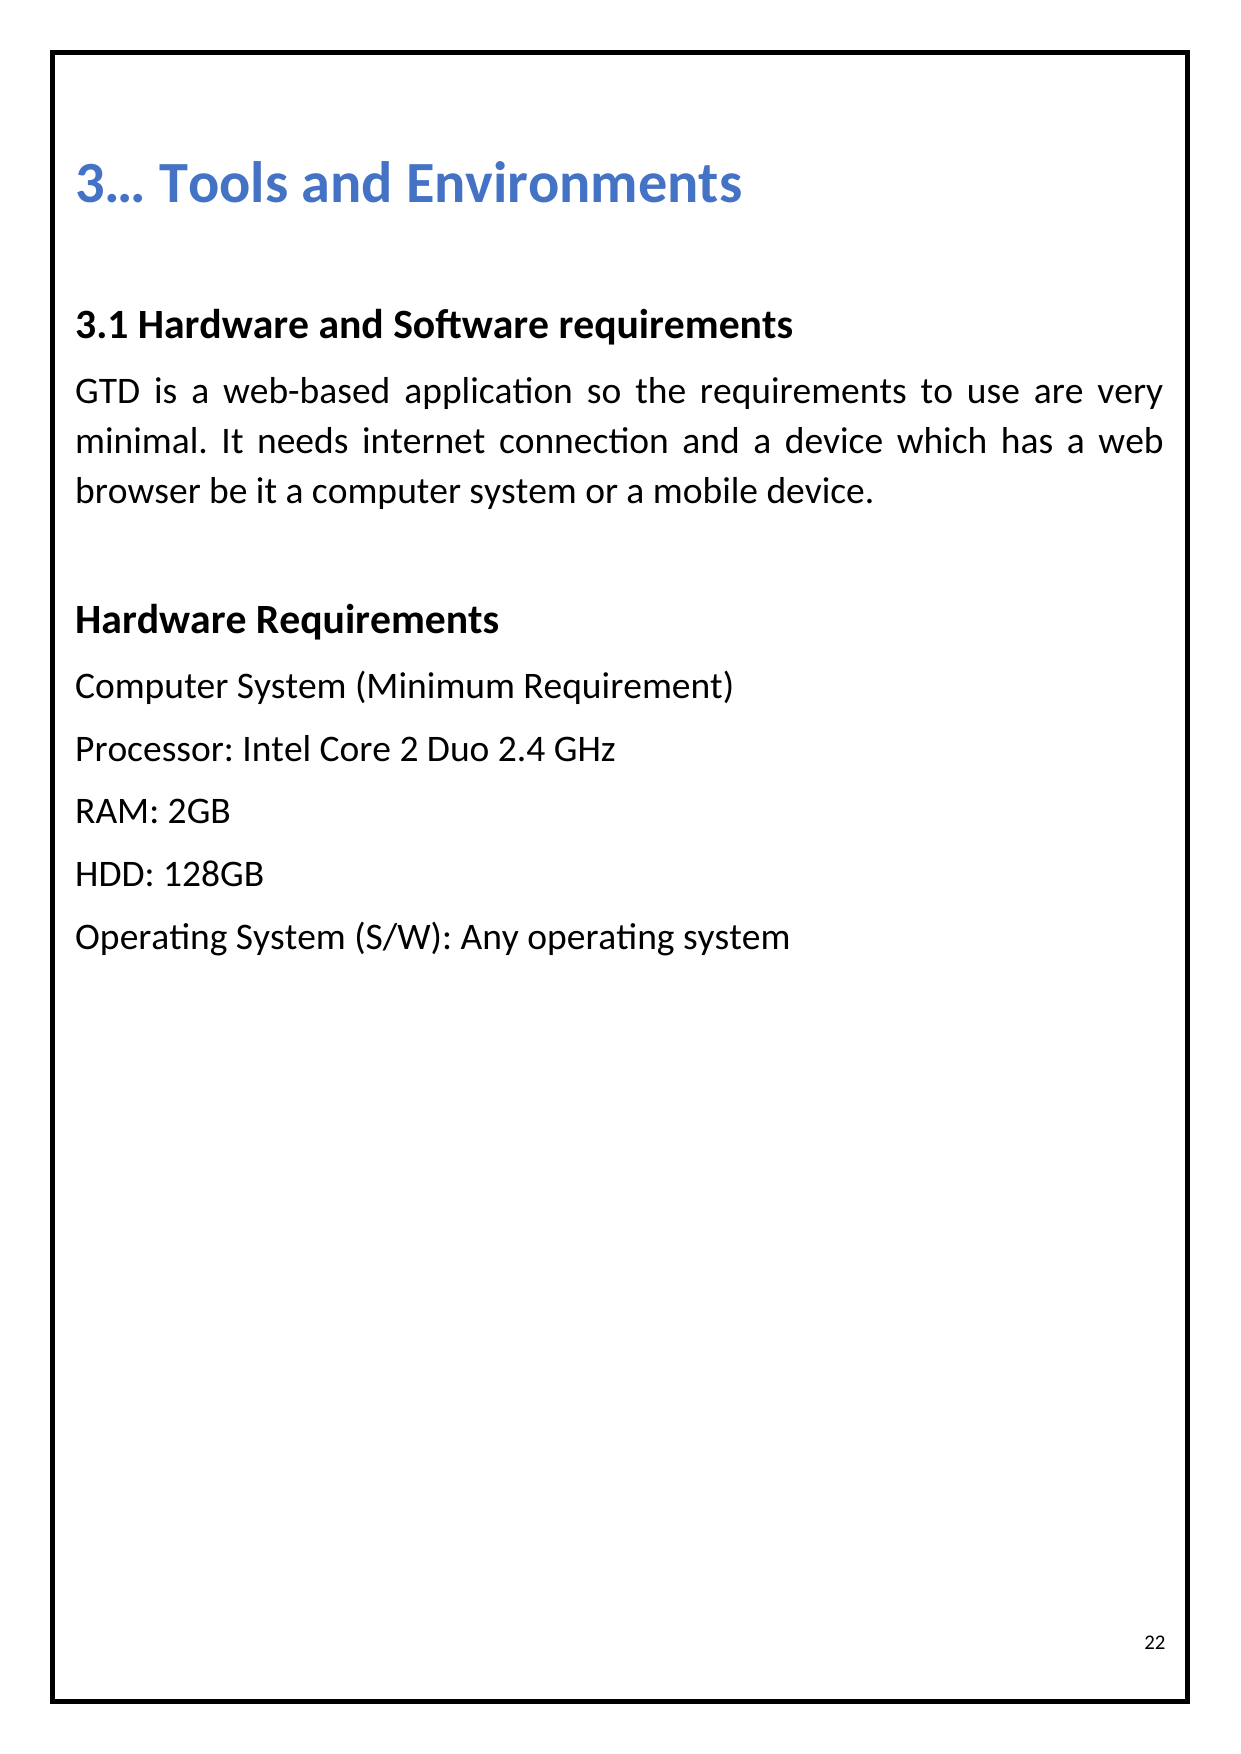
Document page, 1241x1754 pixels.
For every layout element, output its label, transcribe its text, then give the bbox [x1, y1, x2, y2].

text 3.1 Hardware and Software requirements [75, 298, 1165, 349]
text Hardware Requirements [75, 593, 1165, 644]
text Operating System (S/W): Any operating system [75, 913, 1165, 959]
text Processor: Intel Core 2 Duo 2.4 GHz [75, 724, 1165, 770]
title 3… Tools and Environments [75, 146, 1165, 217]
text GTD is a web-based application so the requirements to use are very minimal. It needs internet connection and a device which has a web browser be it a computer system or a mobile device. [75, 367, 1165, 513]
text RAM: 2GB [75, 787, 1165, 833]
text HDD: 128GB [75, 850, 1165, 896]
text Computer System (Minimum Requirement) [75, 662, 1165, 707]
